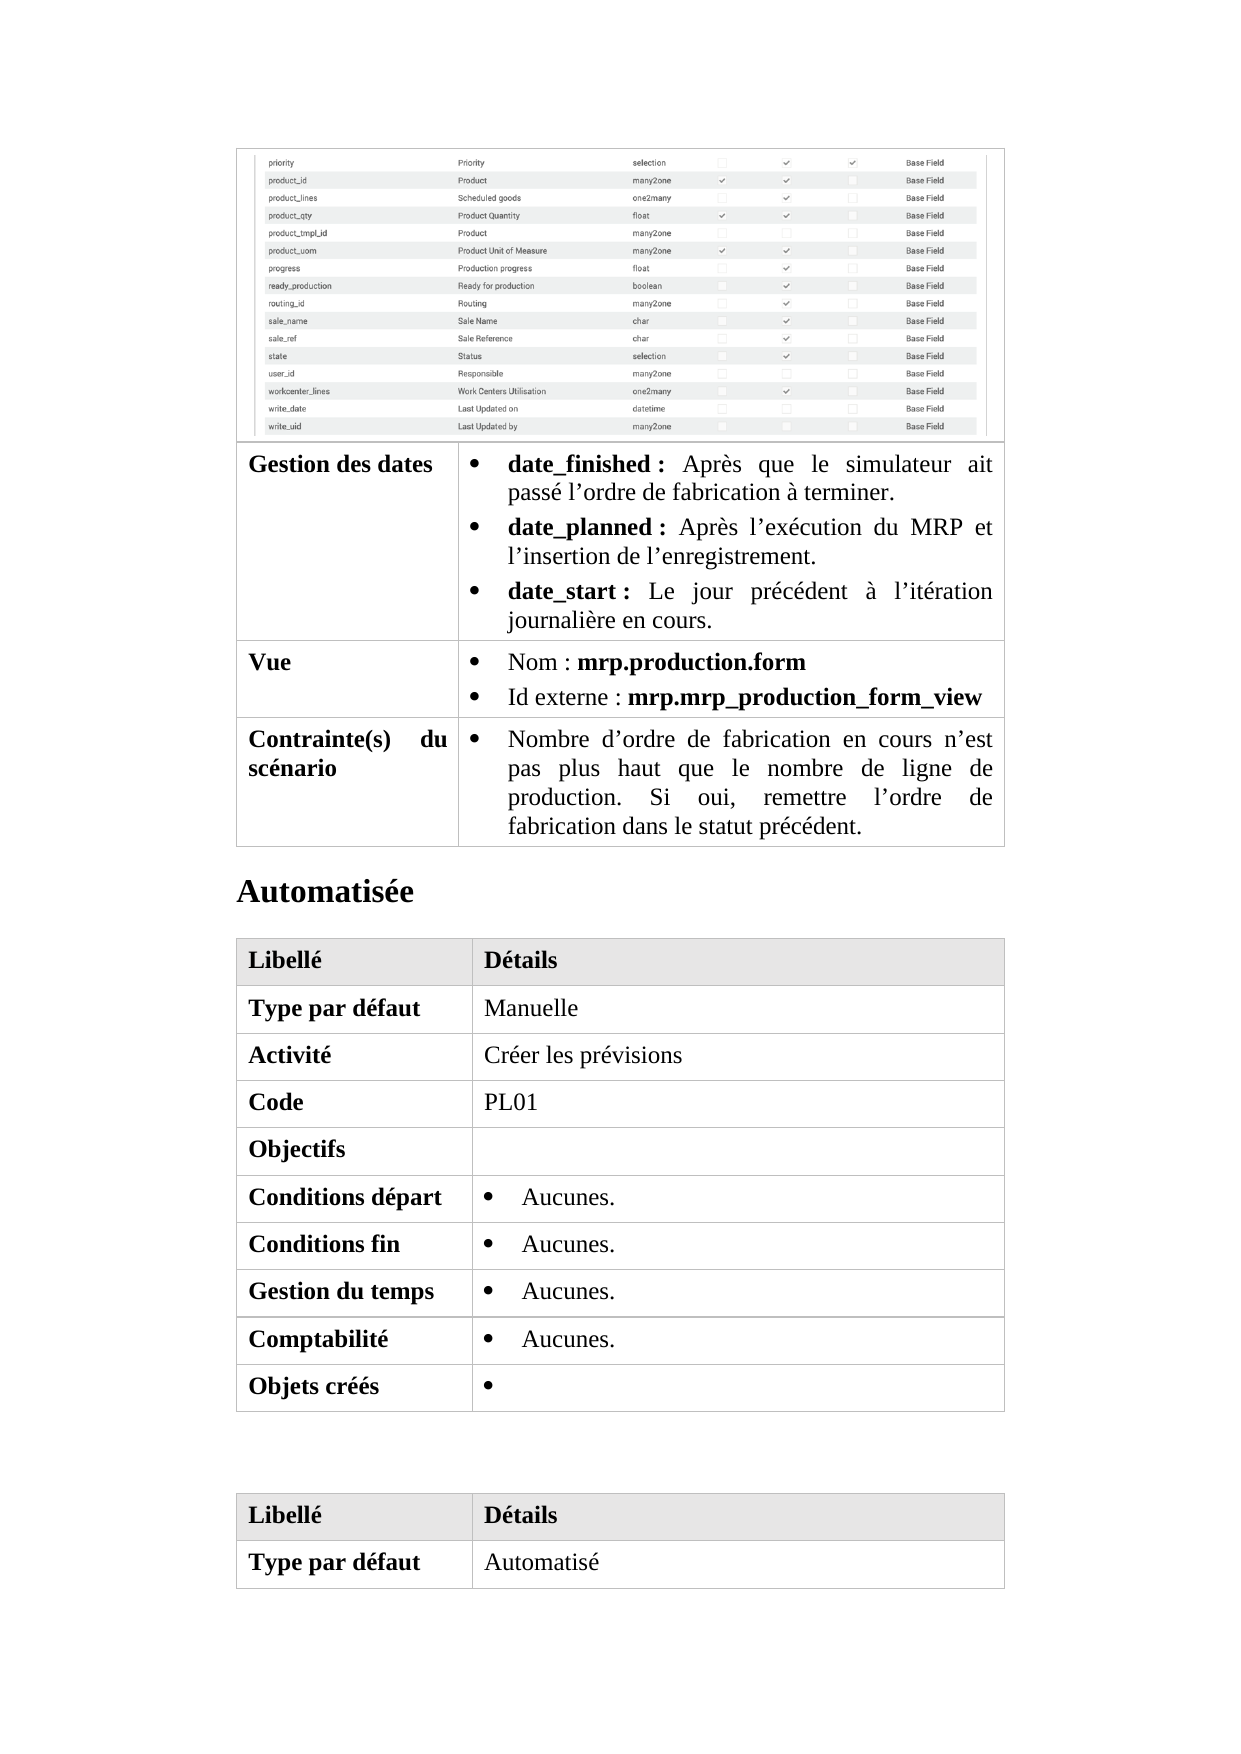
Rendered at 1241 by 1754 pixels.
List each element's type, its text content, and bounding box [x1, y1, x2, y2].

table_cell Manuelle [473, 986, 1004, 1033]
table_cell Aucunes. [473, 1318, 1004, 1364]
table_cell [473, 1128, 1004, 1174]
table_cell Code [237, 1081, 472, 1127]
table_header Détails [473, 1494, 1004, 1540]
table_cell Gestion du temps [237, 1270, 472, 1316]
table_cell Gestion des dates [237, 443, 458, 640]
table_cell Conditions fin [237, 1223, 472, 1269]
table_cell Type par défaut [237, 1541, 472, 1587]
table_cell Aucunes. [473, 1176, 1004, 1222]
table_cell Objets créés [237, 1365, 472, 1411]
table_cell Automatisé [473, 1541, 1004, 1587]
table_cell Vue [237, 641, 458, 717]
picture [254, 155, 987, 436]
table_cell Contrainte(s) du scénario [237, 718, 458, 846]
table_header Libellé [237, 1494, 472, 1540]
table_cell Créer les prévisions [473, 1034, 1004, 1080]
text Automatisée [236, 872, 1004, 910]
table_cell Type par défaut [237, 986, 472, 1033]
table_cell Nombre d’ordre de fabrication en cours n’est pas plus haut que le nombre de ligne de production. Si oui, remettre l’ordre de fabrication dans le statut précédent. [459, 718, 1004, 846]
table_cell Aucunes. [473, 1270, 1004, 1316]
table_header Détails [473, 939, 1004, 985]
table_cell Comptabilité [237, 1318, 472, 1364]
table_cell Nom : mrp.production.form Id externe : mrp.mrp_production_form_view [459, 641, 1004, 717]
table_cell [237, 149, 1004, 441]
table_header Libellé [237, 939, 472, 985]
table_cell PL01 [473, 1081, 1004, 1127]
table_cell [473, 1365, 1004, 1411]
table_cell Aucunes. [473, 1223, 1004, 1269]
table_cell date_finished : Après que le simulateur ait passé l’ordre de fabrication à terminer. date_planned : Après l’exécution du MRP et l’insertion de l’enregistrement. date_start : Le jour précédent à l’itération journalière en cours. [459, 443, 1004, 640]
table_cell Conditions départ [237, 1176, 472, 1222]
table_cell Objectifs [237, 1128, 472, 1174]
table_cell Activité [237, 1034, 472, 1080]
